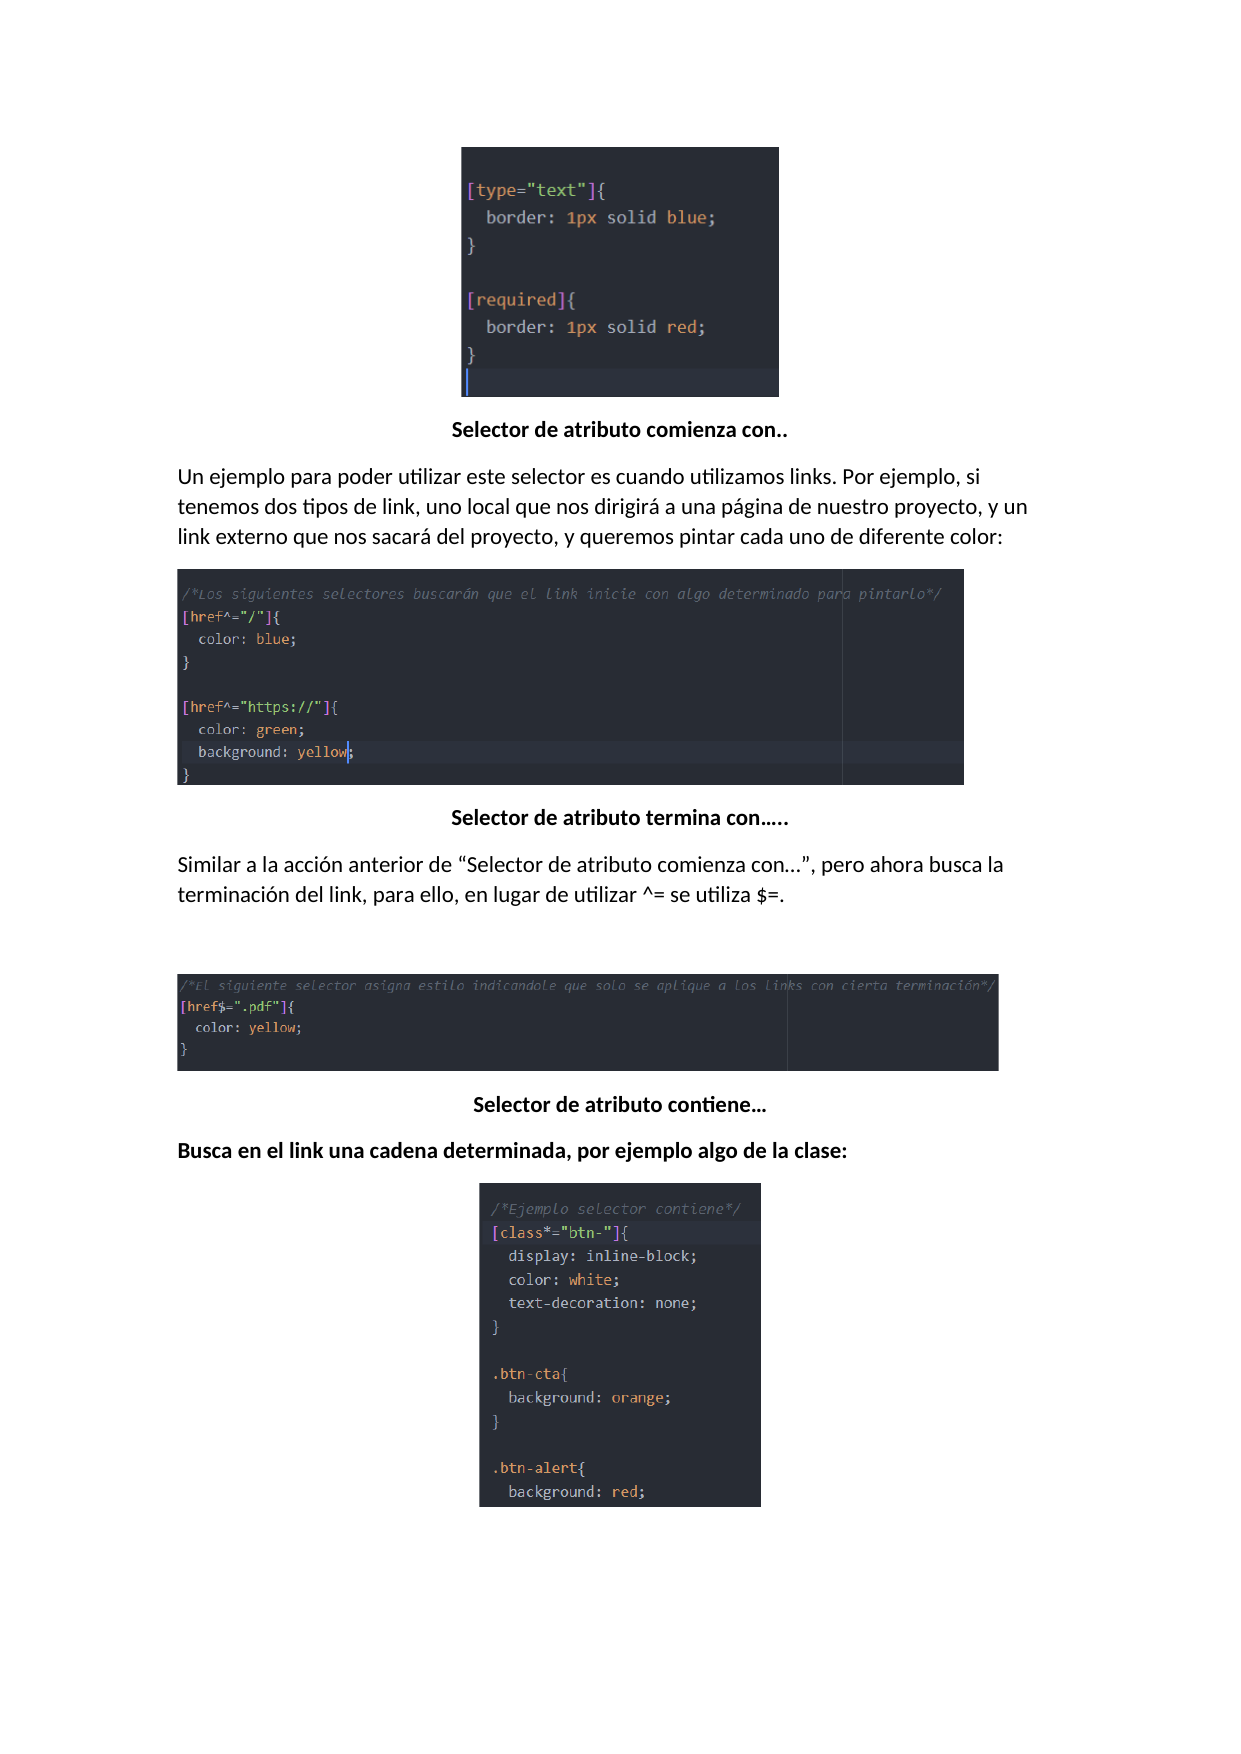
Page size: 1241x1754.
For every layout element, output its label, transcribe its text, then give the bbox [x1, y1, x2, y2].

text Selector de atributo contiene… [177, 1090, 1063, 1118]
text Un ejemplo para poder utilizar este selector es cuando utilizamos links. Por ejemplo, si tenemos dos tipos de link, uno local que nos dirigirá a una página de nuestro proyecto, y un link externo que nos sacará del proyecto, y queremos pintar cada uno de diferente color: [177, 462, 1063, 551]
text Similar a la acción anterior de “Selector de atributo comienza con…”, pero ahora busca la terminación del link, para ello, en lugar de utilizar ^= se utiliza $=. [177, 850, 1063, 908]
picture [461, 147, 779, 397]
text Selector de atributo comienza con.. [177, 415, 1063, 443]
picture [177, 569, 964, 785]
picture [177, 974, 999, 1071]
text Busca en el link una cadena determinada, por ejemplo algo de la clase: [177, 1137, 1063, 1165]
text Selector de atributo termina con….. [177, 803, 1063, 831]
picture [479, 1183, 761, 1507]
